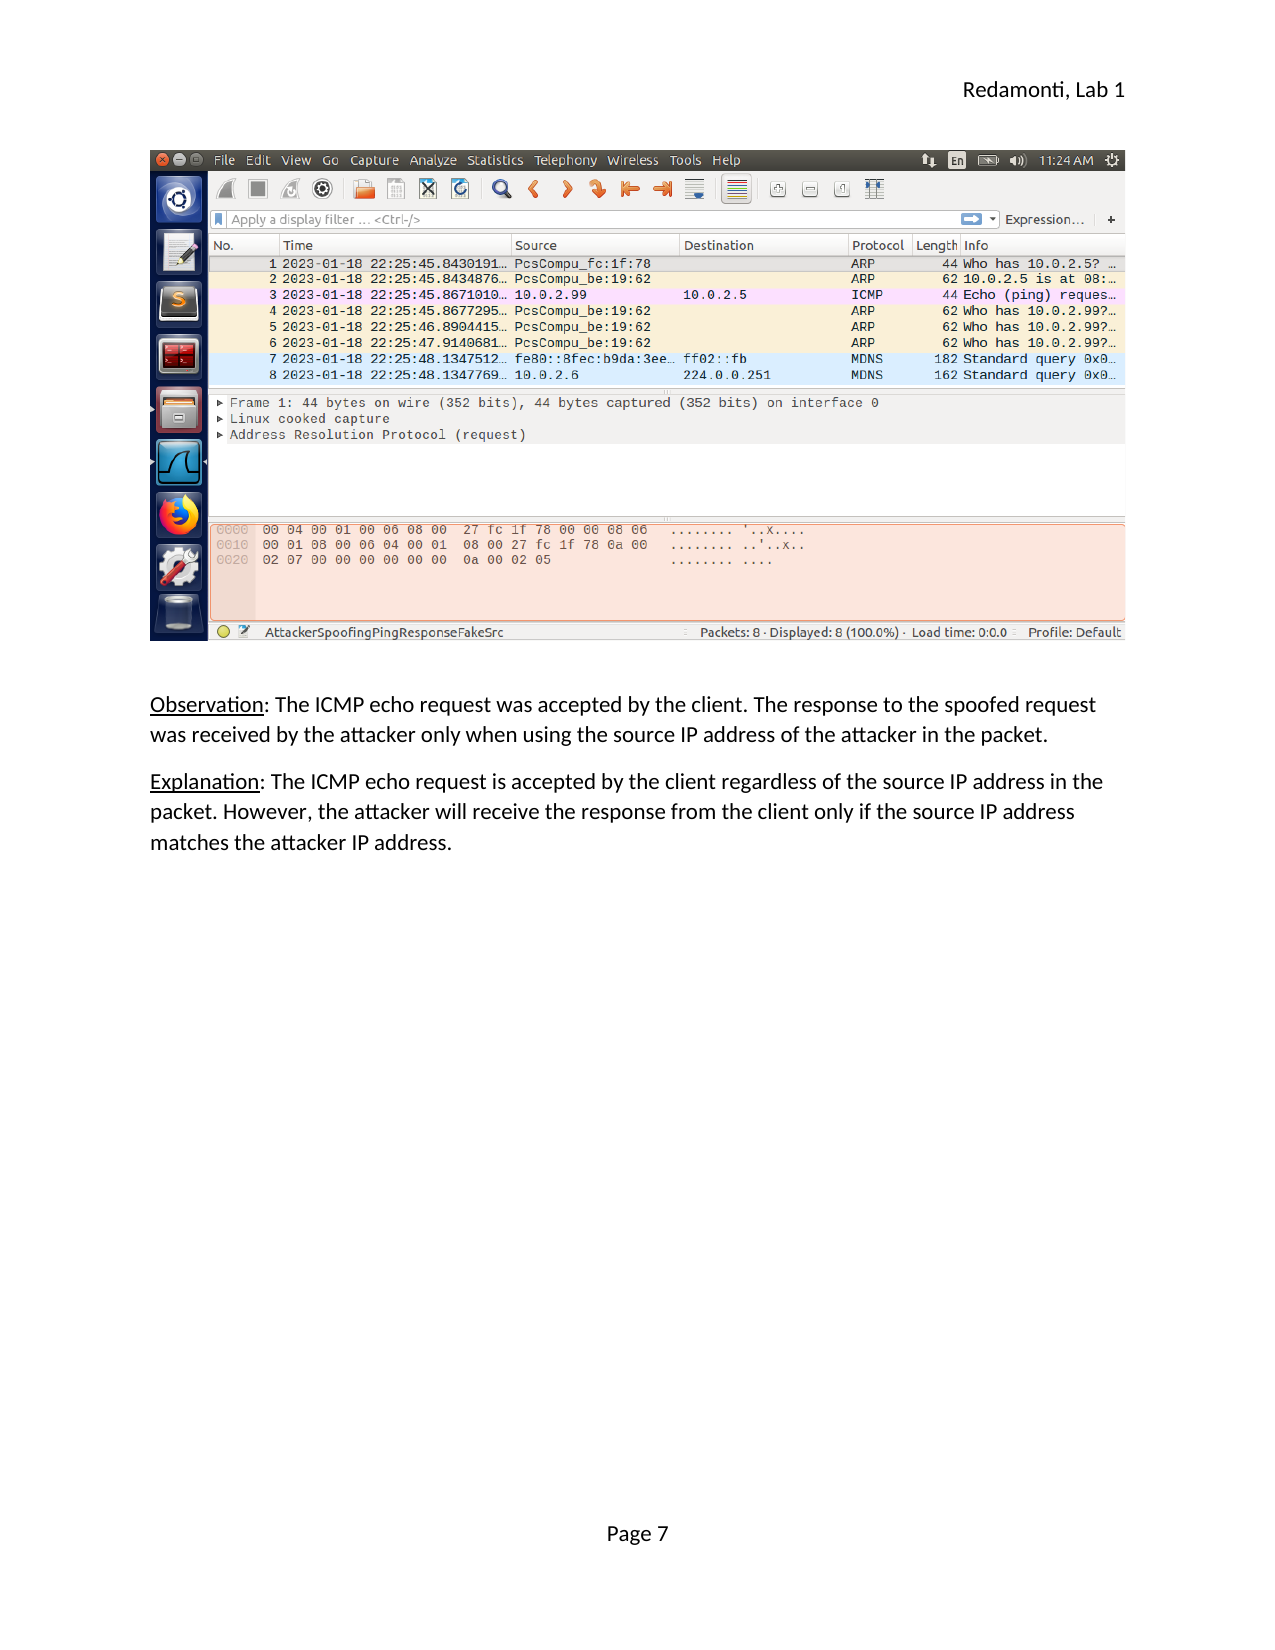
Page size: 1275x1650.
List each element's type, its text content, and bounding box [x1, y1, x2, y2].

text Observation: The ICMP echo request was accepted by the client. The response to the spoofed request was received by the attacker only when using the source IP address of the attacker in the packet. [150, 660, 1125, 748]
picture [150, 150, 1125, 641]
text Explanation: The ICMP echo request is accepted by the client regardless of the source IP address in the packet. However, the attacker will receive the response from the client only if the source IP address matches the attacker IP address. [150, 767, 1125, 856]
